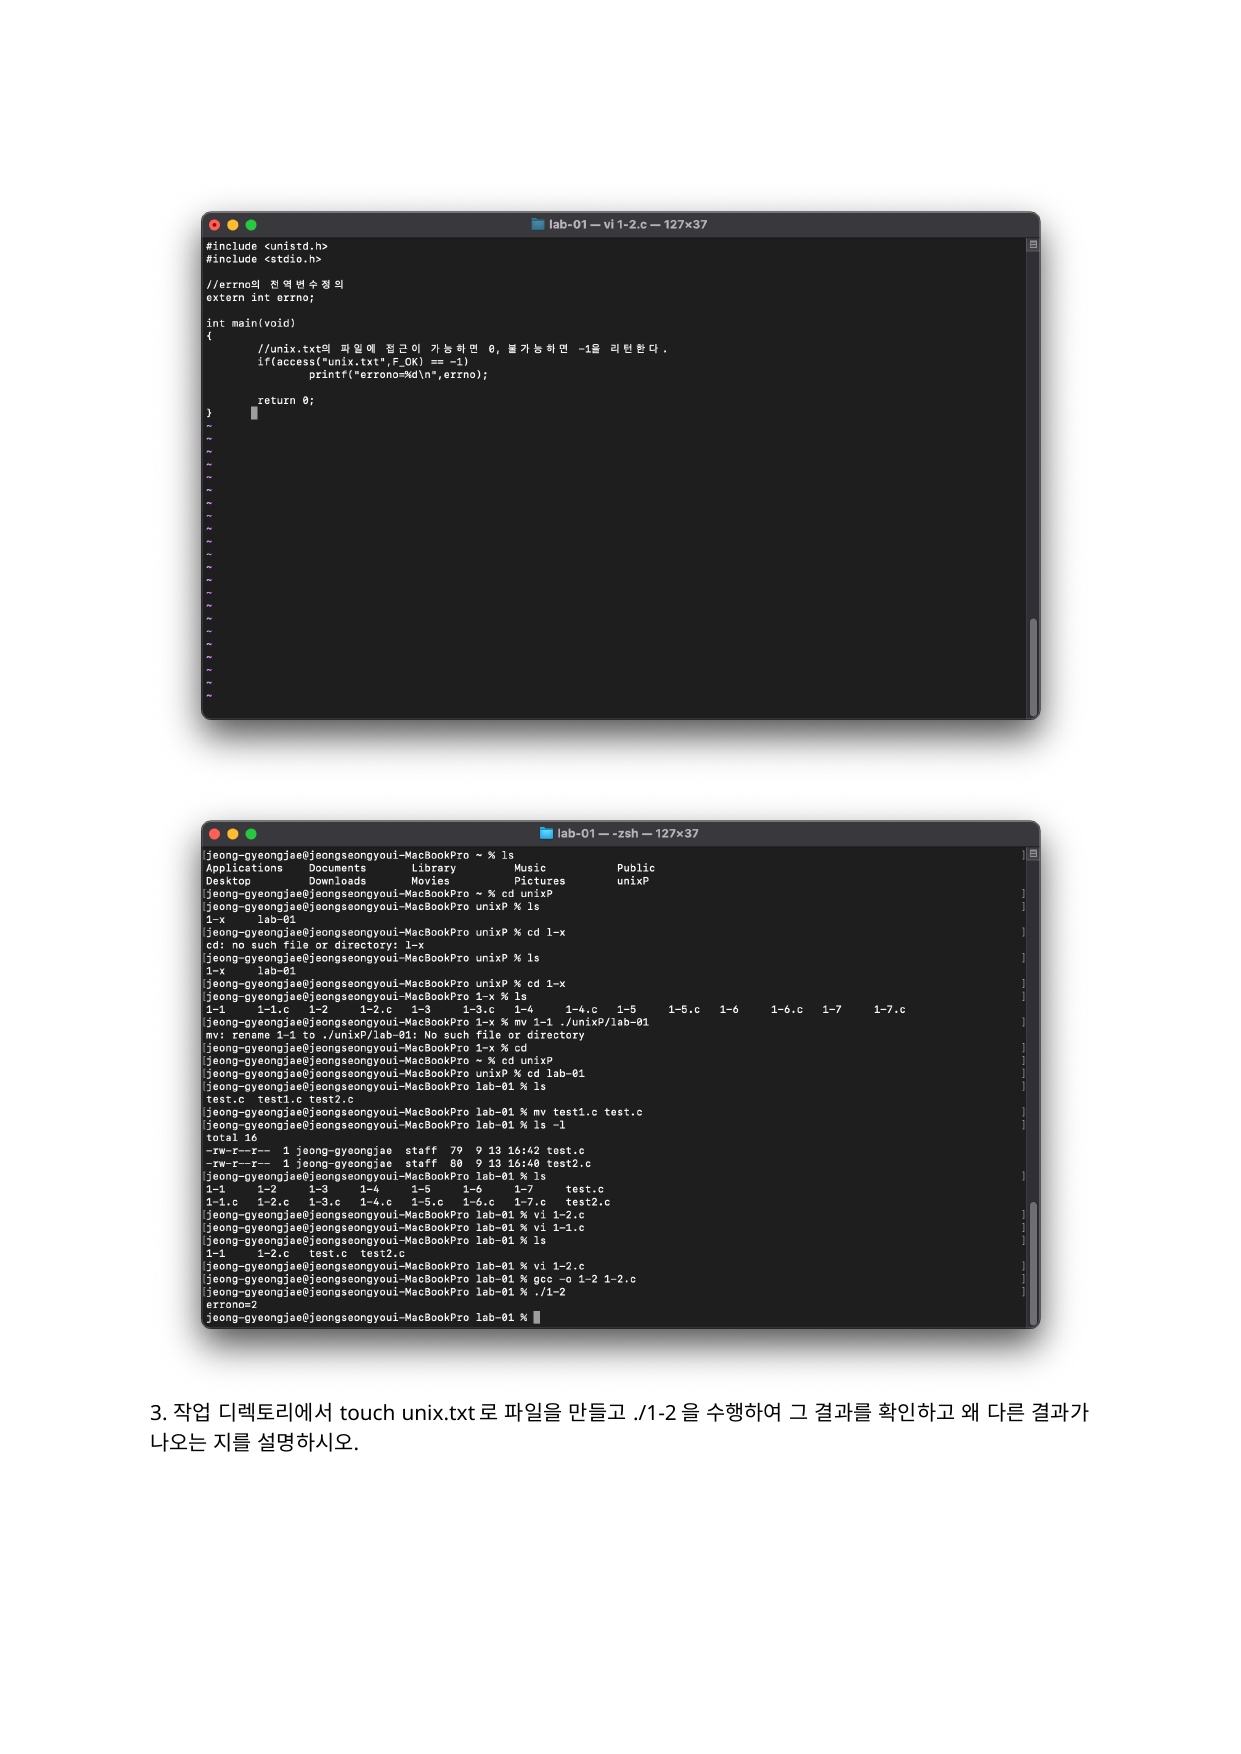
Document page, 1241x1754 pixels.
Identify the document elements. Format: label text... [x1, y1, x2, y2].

picture [150, 177, 1091, 1396]
text 3. 작업 디렉토리에서 touch unix.txt로 파일을 만들고 ./1-2을 수행하여 그 결과를 확인하고 왜 다른 결과가 나오는 지를 설명하시오. [150, 1396, 1090, 1457]
